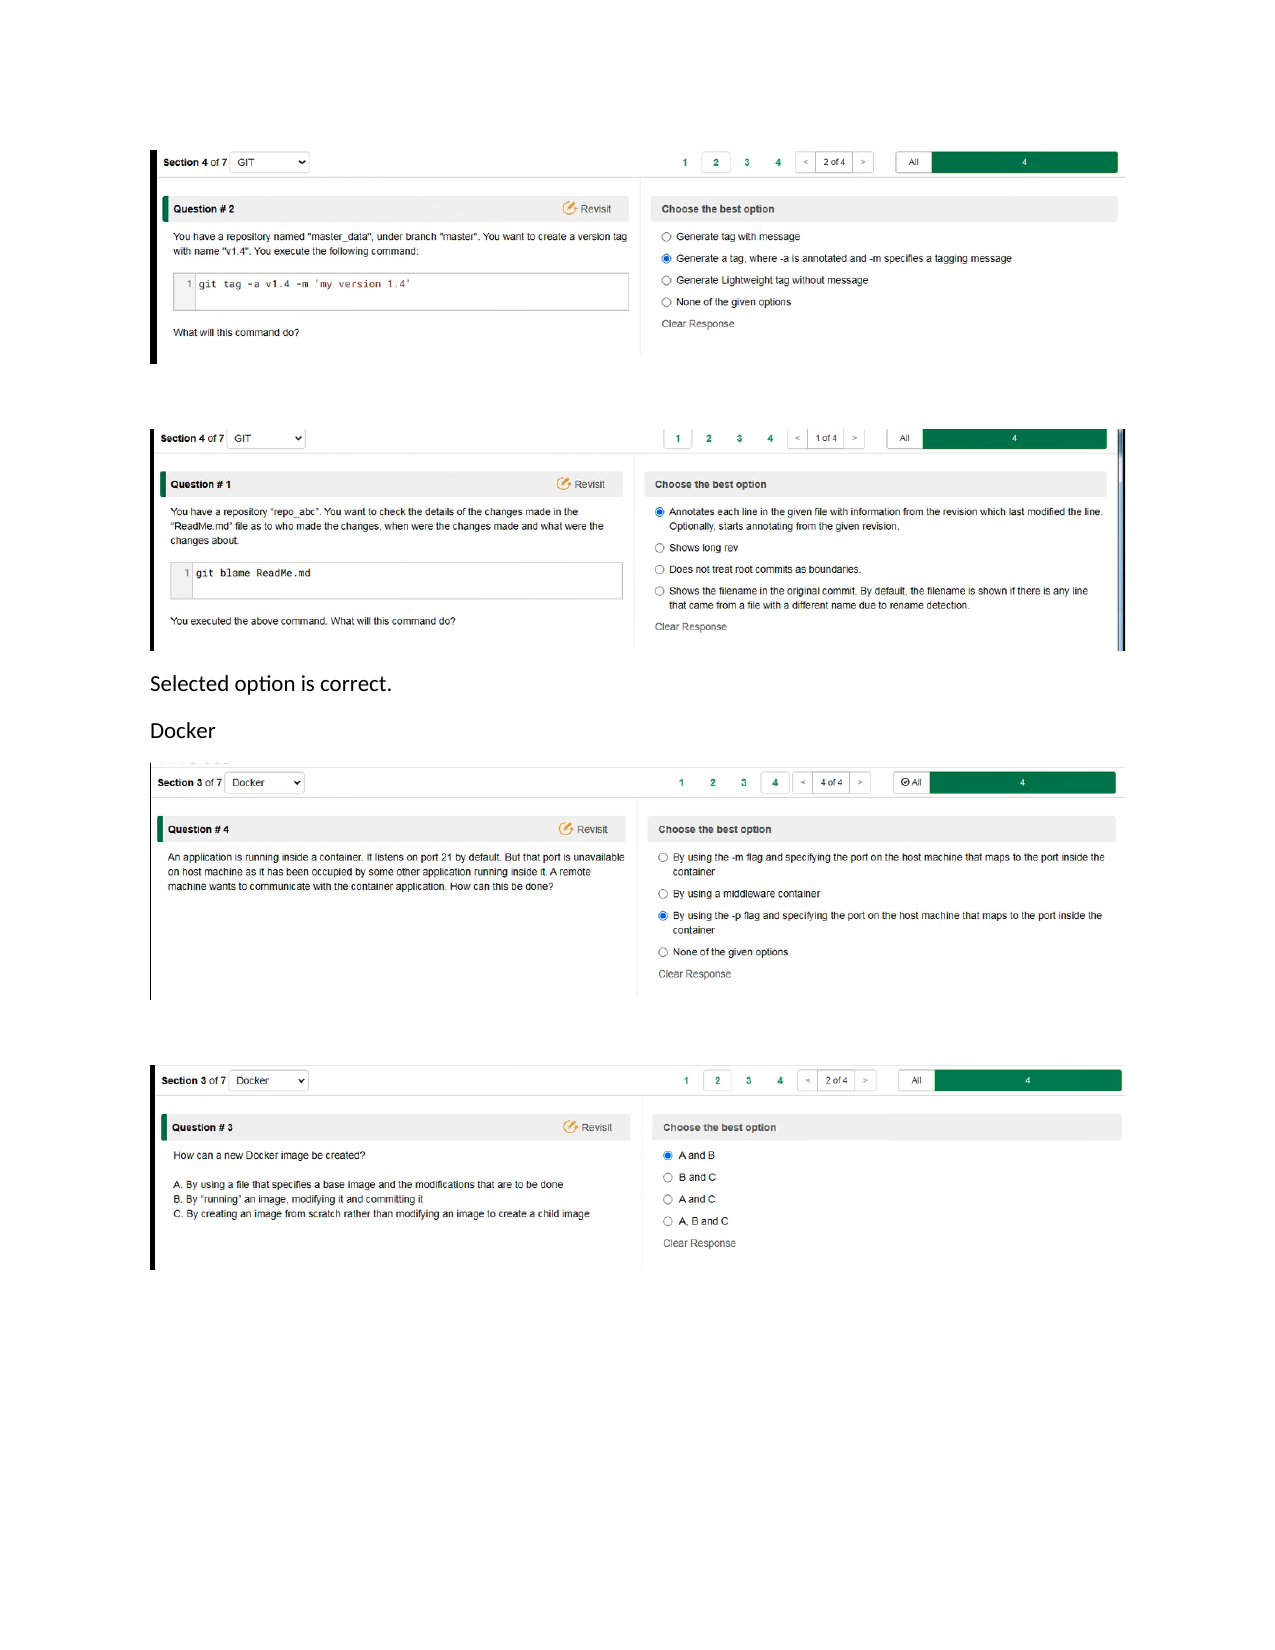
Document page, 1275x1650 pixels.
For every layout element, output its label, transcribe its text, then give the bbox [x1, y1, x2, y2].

picture [150, 150, 1125, 364]
text Docker [150, 716, 1125, 744]
picture [150, 1065, 1125, 1270]
text Selected option is correct. [150, 669, 1125, 698]
picture [150, 763, 1125, 1000]
picture [150, 429, 1125, 651]
